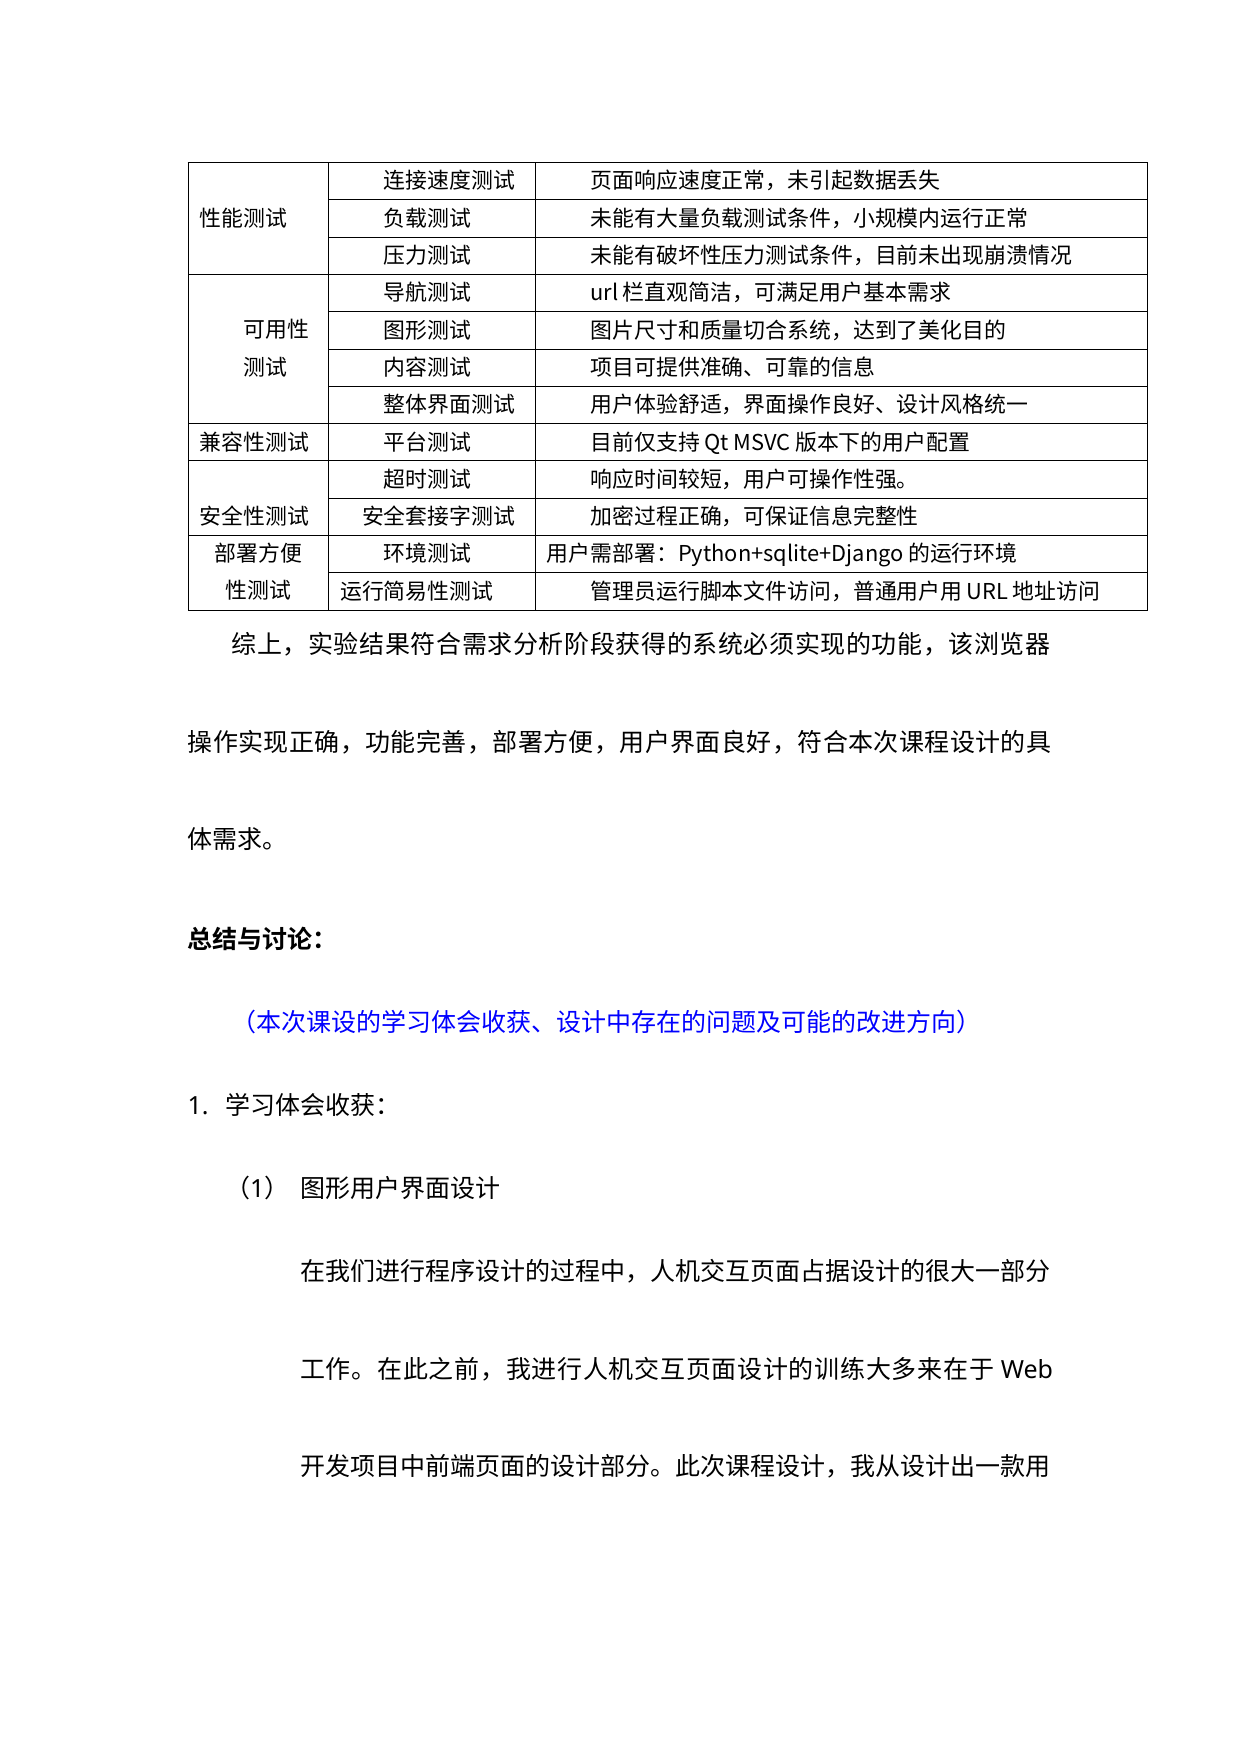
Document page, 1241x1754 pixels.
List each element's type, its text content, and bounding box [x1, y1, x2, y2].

table_cell 压力测试 [329, 238, 535, 274]
table_cell 整体界面测试 [329, 387, 535, 423]
table_cell 兼容性测试 [189, 424, 328, 460]
table_cell 未能有破坏性压力测试条件，目前未出现崩溃情况 [536, 238, 1147, 274]
table_cell 用户需部署：Python+sqlite+Django的运行环境 [536, 536, 1147, 572]
table_cell 安全套接字测试 [329, 499, 535, 535]
table_cell 负载测试 [329, 200, 535, 237]
table_cell 安全性测试 [189, 461, 328, 535]
list 学习体会收获： [187, 1071, 1053, 1136]
table_cell 平台测试 [329, 424, 535, 460]
table_cell 运行简易性测试 [329, 573, 535, 609]
table_cell 加密过程正确，可保证信息完整性 [536, 499, 1147, 535]
table_cell 内容测试 [329, 350, 535, 386]
table_cell 超时测试 [329, 461, 535, 498]
table_cell 环境测试 [329, 536, 535, 572]
table_cell 连接速度测试 [329, 163, 535, 199]
table_cell 可用性 测试 [189, 275, 328, 423]
text 总结与讨论： [187, 905, 1053, 970]
table_cell 性能测试 [189, 163, 328, 274]
text 综上，实验结果符合需求分析阶段获得的系统必须实现的功能，该浏览器操作实现正确，功能完善，部署方便，用户界面良好，符合本次课程设计的具体需求。 [187, 611, 1053, 871]
list 图形用户界面设计 [225, 1154, 1053, 1219]
table_cell 图片尺寸和质量切合系统，达到了美化目的 [536, 312, 1147, 348]
table_cell 图形测试 [329, 312, 535, 348]
table_cell 导航测试 [329, 275, 535, 311]
table_cell 项目可提供准确、可靠的信息 [536, 350, 1147, 386]
table_cell 响应时间较短，用户可操作性强。 [536, 461, 1147, 498]
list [300, 1237, 1053, 1497]
table_cell 未能有大量负载测试条件，小规模内运行正常 [536, 200, 1147, 237]
table_cell url栏直观简洁，可满足用户基本需求 [536, 275, 1147, 311]
table_cell 用户体验舒适，界面操作良好、设计风格统一 [536, 387, 1147, 423]
table_cell 部署方便 性测试 [189, 536, 328, 609]
table_cell 页面响应速度正常，未引起数据丢失 [536, 163, 1147, 199]
table_cell 管理员运行脚本文件访问，普通用户用URL地址访问 [536, 573, 1147, 609]
table_cell 目前仅支持Qt MSVC版本下的用户配置 [536, 424, 1147, 460]
text （本次课设的学习体会收获、设计中存在的问题及可能的改进方向） [187, 988, 1053, 1053]
